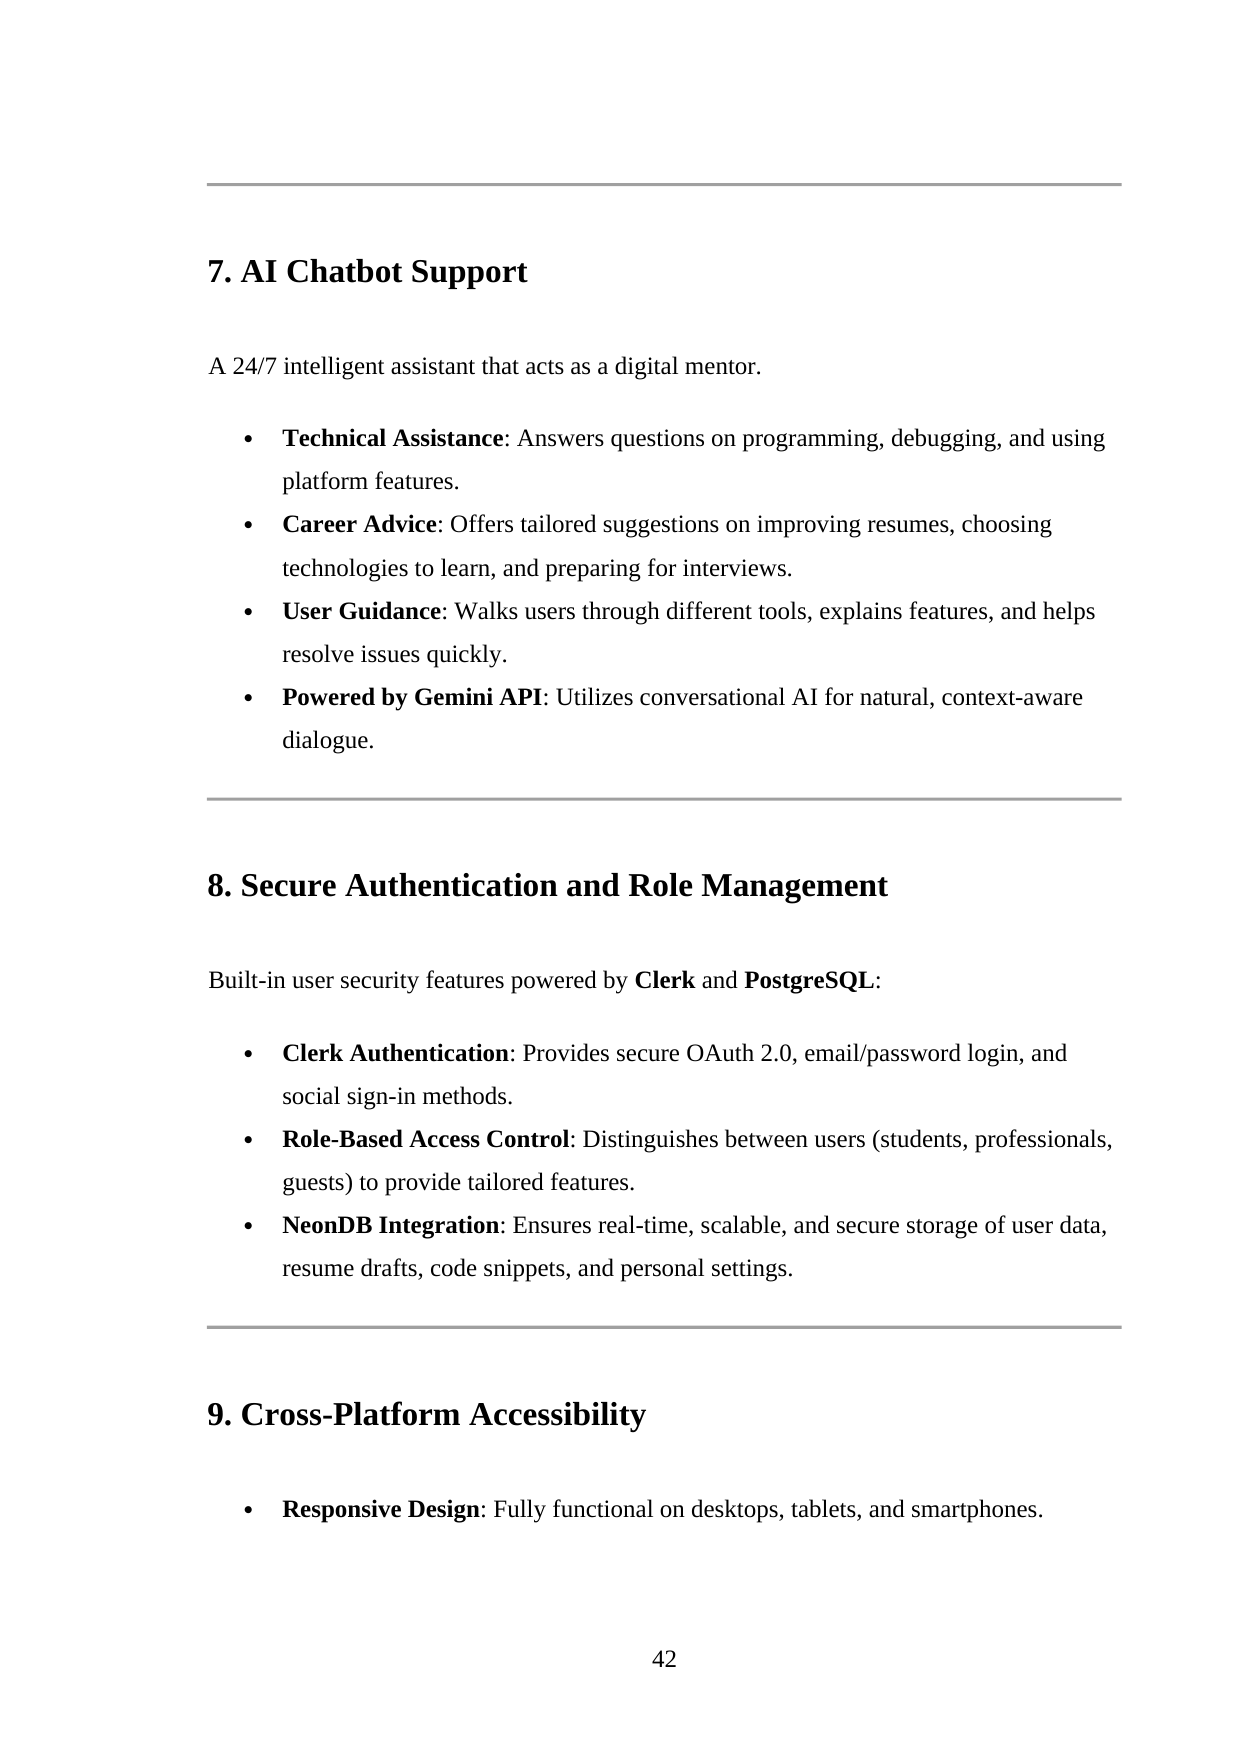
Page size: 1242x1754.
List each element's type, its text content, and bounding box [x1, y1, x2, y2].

subtitle 9. Cross-Platform Accessibility [207, 1394, 1122, 1432]
subtitle 7. AI Chatbot Support [207, 251, 1122, 289]
list Career Advice: Offers tailored suggestions on improving resumes, choosing technologies to learn, and preparing for interviews. [244, 509, 1122, 581]
list User Guidance: Walks users through different tools, explains features, and helps resolve issues quickly. [244, 596, 1122, 668]
list Role-Based Access Control: Distinguishes between users (students, professionals, guests) to provide tailored features. [244, 1124, 1122, 1196]
text Built-in user security features powered by Clerk and PostgreSQL: [208, 966, 1122, 994]
text A 24/7 intelligent assistant that acts as a digital mentor. [208, 351, 1122, 380]
list Powered by Gemini API: Utilizes conversational AI for natural, context-aware dialogue. [244, 682, 1122, 754]
list Technical Assistance: Answers questions on programming, debugging, and using platform features. [244, 423, 1122, 495]
list NeonDB Integration: Ensures real-time, scalable, and secure storage of user data, resume drafts, code snippets, and personal settings. [244, 1210, 1122, 1282]
subtitle 8. Secure Authentication and Role Management [207, 866, 1122, 904]
list Clerk Authentication: Provides secure OAuth 2.0, email/password login, and social sign-in methods. [244, 1038, 1122, 1110]
list Responsive Design: Fully functional on desktops, tablets, and smartphones. [244, 1494, 1122, 1522]
